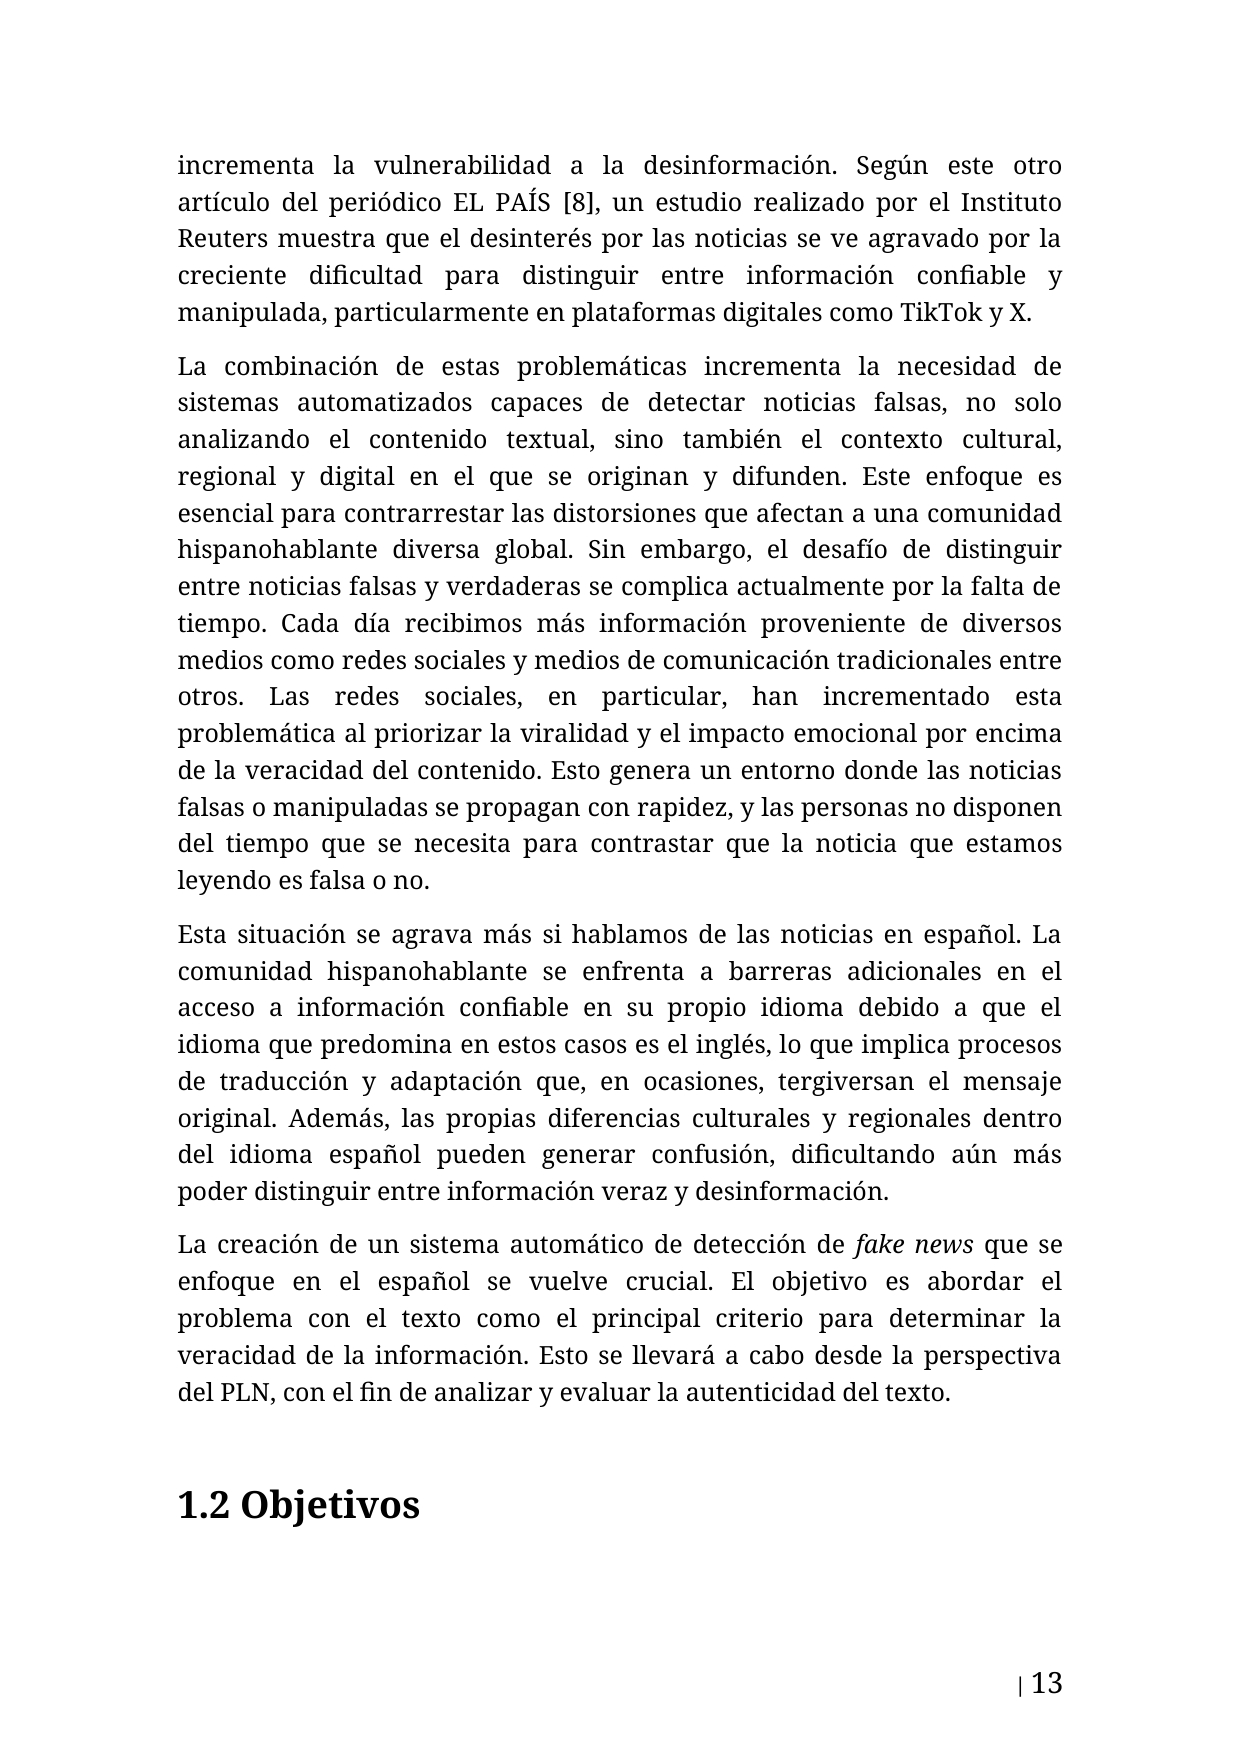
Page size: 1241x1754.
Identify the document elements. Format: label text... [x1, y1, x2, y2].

text Esta situación se agrava más si hablamos de las noticias en español. La comunidad hispanohablante se enfrenta a barreras adicionales en el acceso a información confiable en su propio idioma debido a que el idioma que predomina en estos casos es el inglés, lo que implica procesos de traducción y adaptación que, en ocasiones, tergiversan el mensaje original. Además, las propias diferencias culturales y regionales dentro del idioma español pueden generar confusión, dificultando aún más poder distinguir entre información veraz y desinformación. [177, 916, 1063, 1208]
text La creación de un sistema automático de detección de fake news que se enfoque en el español se vuelve crucial. El objetivo es abordar el problema con el texto como el principal criterio para determinar la veracidad de la información. Esto se llevará a cabo desde la perspectiva del PLN, con el fin de analizar y evaluar la autenticidad del texto. [177, 1227, 1063, 1408]
subtitle 1.2 Objetivos [177, 1478, 1063, 1529]
text La combinación de estas problemáticas incrementa la necesidad de sistemas automatizados capaces de detectar noticias falsas, no solo analizando el contenido textual, sino también el contexto cultural, regional y digital en el que se originan y difunden. Este enfoque es esencial para contrarrestar las distorsiones que afectan a una comunidad hispanohablante diversa global. Sin embargo, el desafío de distinguir entre noticias falsas y verdaderas se complica actualmente por la falta de tiempo. Cada día recibimos más información proveniente de diversos medios como redes sociales y medios de comunicación tradicionales entre otros. Las redes sociales, en particular, han incrementado esta problemática al priorizar la viralidad y el impacto emocional por encima de la veracidad del contenido. Esto genera un entorno donde las noticias falsas o manipuladas se propagan con rapidez, y las personas no disponen del tiempo que se necesita para contrastar que la noticia que estamos leyendo es falsa o no. [177, 348, 1063, 897]
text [177, 148, 1063, 329]
